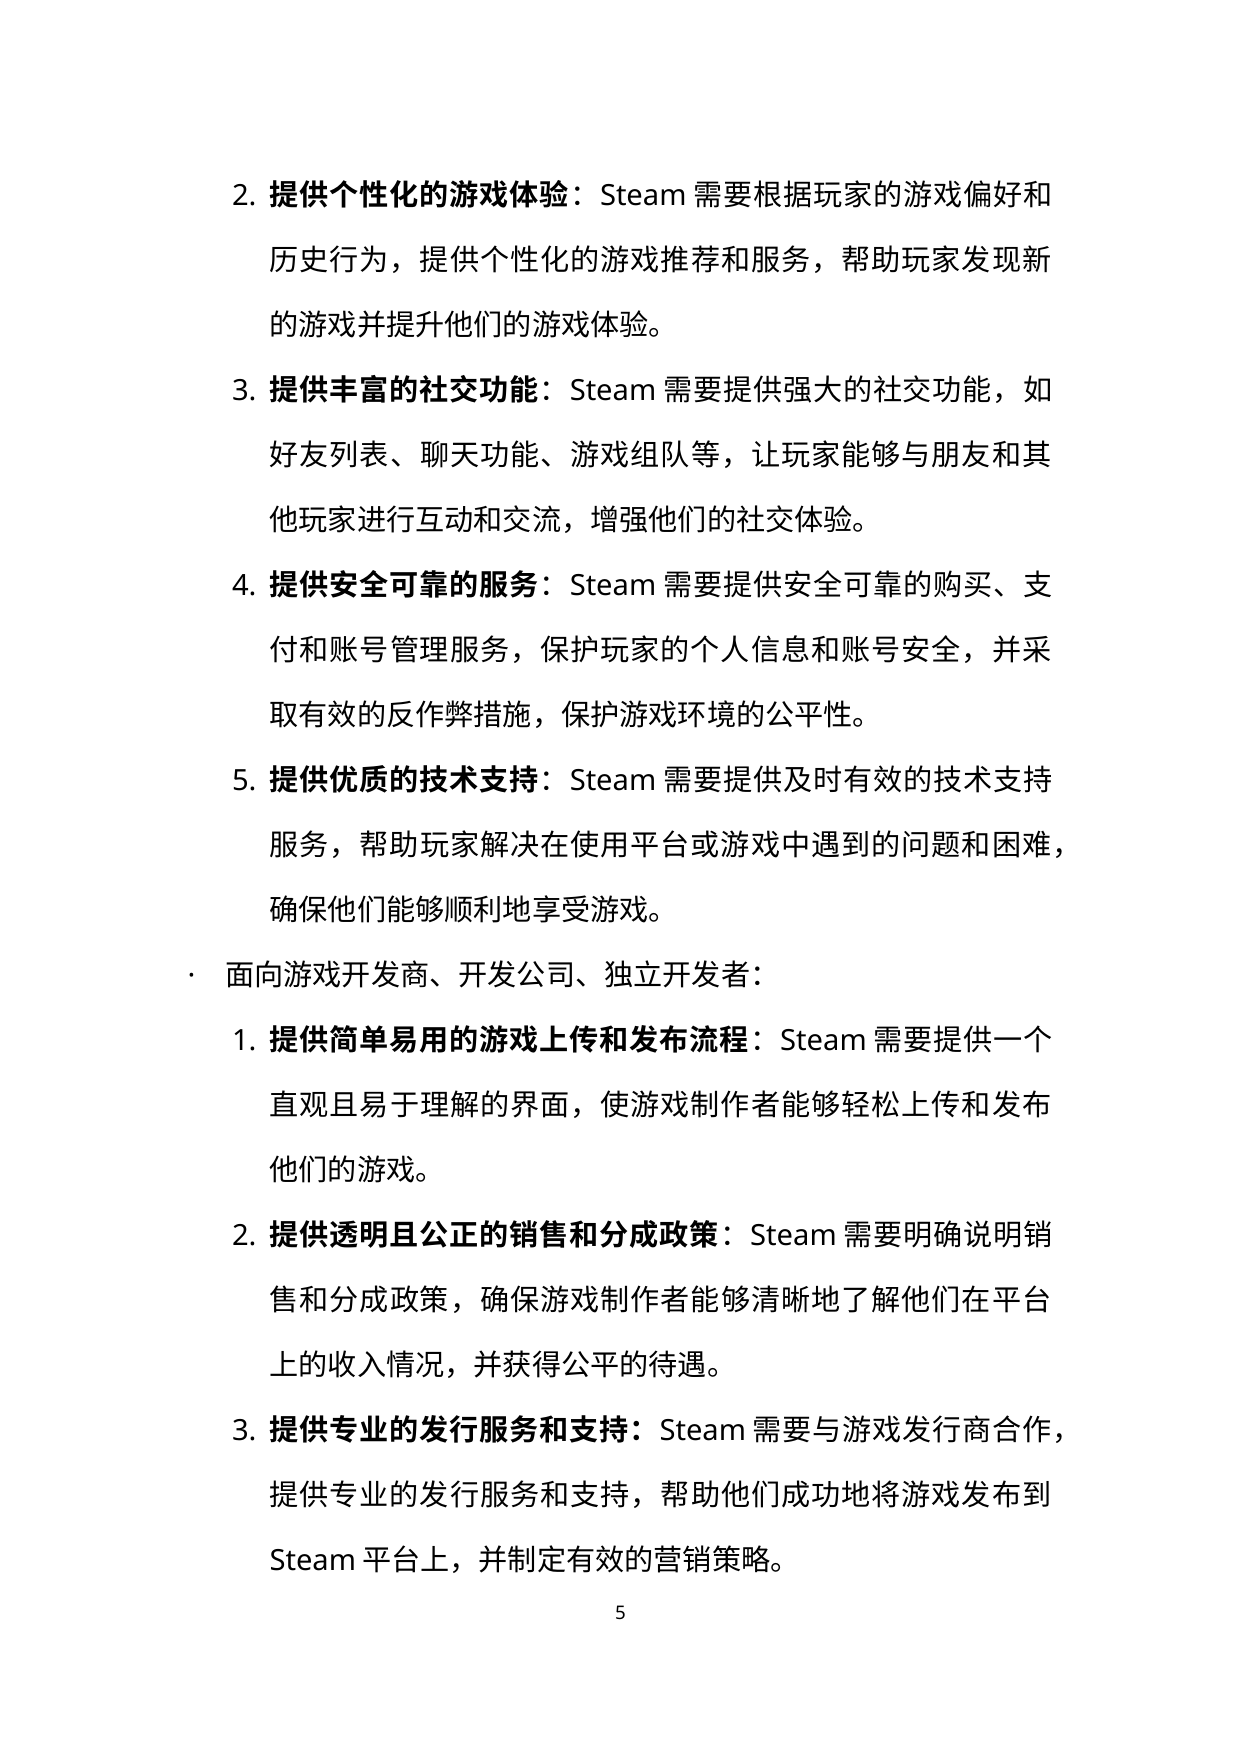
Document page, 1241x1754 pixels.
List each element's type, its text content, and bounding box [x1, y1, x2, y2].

list 提供安全可靠的服务：Steam需要提供安全可靠的购买、支付和账号管理服务，保护玩家的个人信息和账号安全，并采取有效的反作弊措施，保护游戏环境的公平性。 [232, 550, 1053, 745]
list 提供个性化的游戏体验：Steam需要根据玩家的游戏偏好和历史行为，提供个性化的游戏推荐和服务，帮助玩家发现新的游戏并提升他们的游戏体验。 [232, 160, 1053, 355]
list 提供专业的发行服务和支持：Steam需要与游戏发行商合作，提供专业的发行服务和支持，帮助他们成功地将游戏发布到Steam平台上，并制定有效的营销策略。 [232, 1395, 1053, 1590]
list 提供优质的技术支持：Steam需要提供及时有效的技术支持服务，帮助玩家解决在使用平台或游戏中遇到的问题和困难，确保他们能够顺利地享受游戏。 [232, 745, 1053, 940]
list 提供丰富的社交功能：Steam需要提供强大的社交功能，如好友列表、聊天功能、游戏组队等，让玩家能够与朋友和其他玩家进行互动和交流，增强他们的社交体验。 [232, 355, 1053, 550]
list 提供简单易用的游戏上传和发布流程：Steam需要提供一个直观且易于理解的界面，使游戏制作者能够轻松上传和发布他们的游戏。 [232, 1005, 1053, 1200]
list 提供透明且公正的销售和分成政策：Steam需要明确说明销售和分成政策，确保游戏制作者能够清晰地了解他们在平台上的收入情况，并获得公平的待遇。 [232, 1200, 1053, 1395]
list 面向游戏开发商、开发公司、独立开发者： [187, 940, 1053, 1005]
